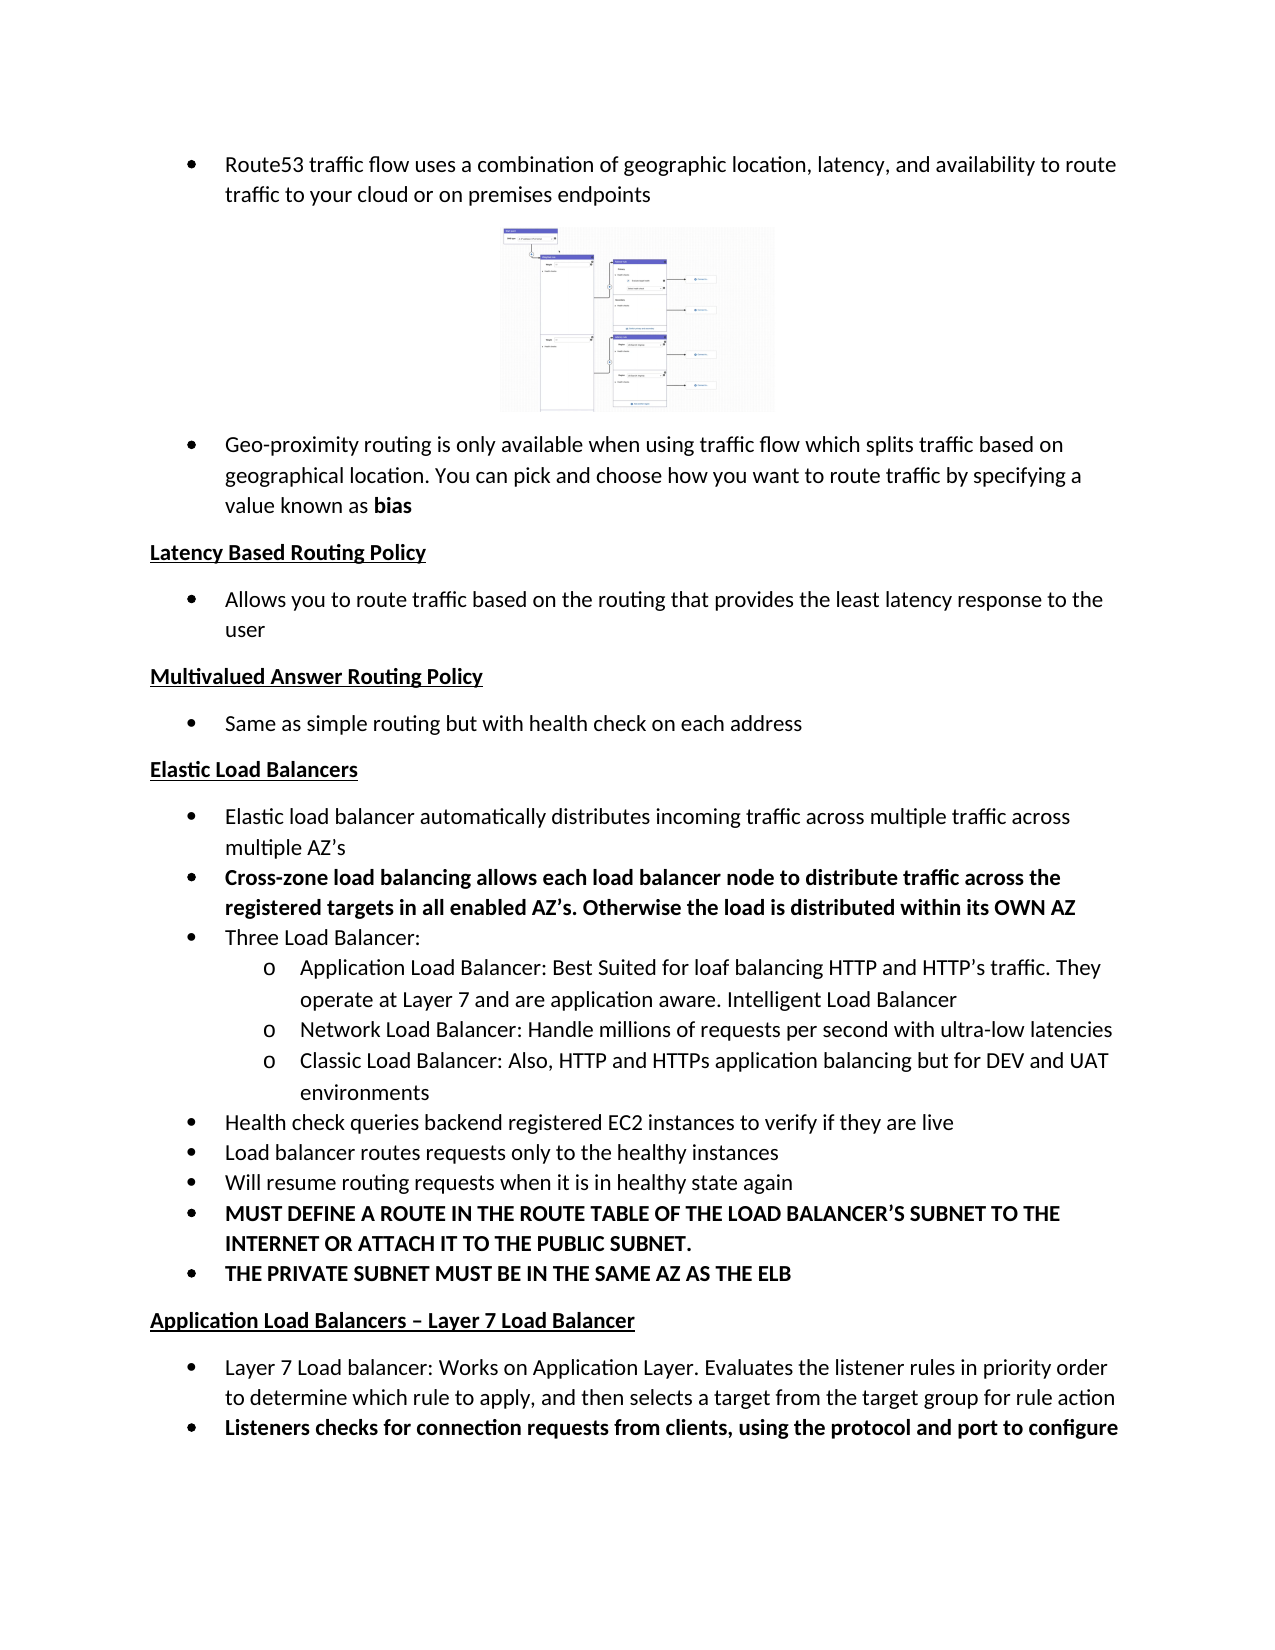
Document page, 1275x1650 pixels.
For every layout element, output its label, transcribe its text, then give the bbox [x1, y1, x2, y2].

subtitle Elastic Load Balancers [150, 756, 1125, 784]
list Will resume routing requests when it is in healthy state again [187, 1168, 1125, 1197]
list Route53 traffic flow uses a combination of geographic location, latency, and availability to route traffic to your cloud or on premises endpoints [187, 150, 1125, 208]
list Layer 7 Load balancer: Works on Application Layer. Evaluates the listener rules in priority order to determine which rule to apply, and then selects a target from the target group for rule action [187, 1353, 1125, 1411]
list Cross-zone load balancing allows each load balancer node to distribute traffic across the registered targets in all enabled AZ’s. Otherwise the load is distributed within its OWN AZ [187, 863, 1125, 921]
subtitle Application Load Balancers – Layer 7 Load Balancer [150, 1306, 1125, 1334]
list Listeners checks for connection requests from clients, using the protocol and port to configure [187, 1413, 1125, 1441]
list Geo-proximity routing is only available when using traffic flow which splits traffic based on geographical location. You can pick and choose how you want to route traffic by specifying a value known as bias [187, 431, 1125, 519]
list Load balancer routes requests only to the healthy instances [187, 1138, 1125, 1166]
list Elastic load balancer automatically distributes incoming traffic across multiple traffic across multiple AZ’s [187, 802, 1125, 861]
list Application Load Balancer: Best Suited for loaf balancing HTTP and HTTP’s traffic. They operate at Layer 7 and are application aware. Intelligent Load Balancer [262, 953, 1125, 1013]
list Network Load Balancer: Handle millions of requests per second with ultra-low latencies [262, 1015, 1125, 1044]
list Same as simple routing but with health check on each address [187, 709, 1125, 737]
list Allows you to route traffic based on the routing that provides the least latency response to the user [187, 585, 1125, 643]
picture [500, 227, 775, 412]
list Classic Load Balancer: Also, HTTP and HTTPs application balancing but for DEV and UAT environments [262, 1047, 1125, 1106]
list THE PRIVATE SUBNET MUST BE IN THE SAME AZ AS THE ELB [187, 1259, 1125, 1287]
subtitle Latency Based Routing Policy [150, 538, 1125, 566]
subtitle Multivalued Answer Routing Policy [150, 662, 1125, 690]
list Three Load Balancer: [187, 923, 1125, 951]
list Health check queries backend registered EC2 instances to verify if they are live [187, 1108, 1125, 1136]
list MUST DEFINE A ROUTE IN THE ROUTE TABLE OF THE LOAD BALANCER’S SUBNET TO THE INTERNET OR ATTACH IT TO THE PUBLIC SUBNET. [187, 1199, 1125, 1257]
